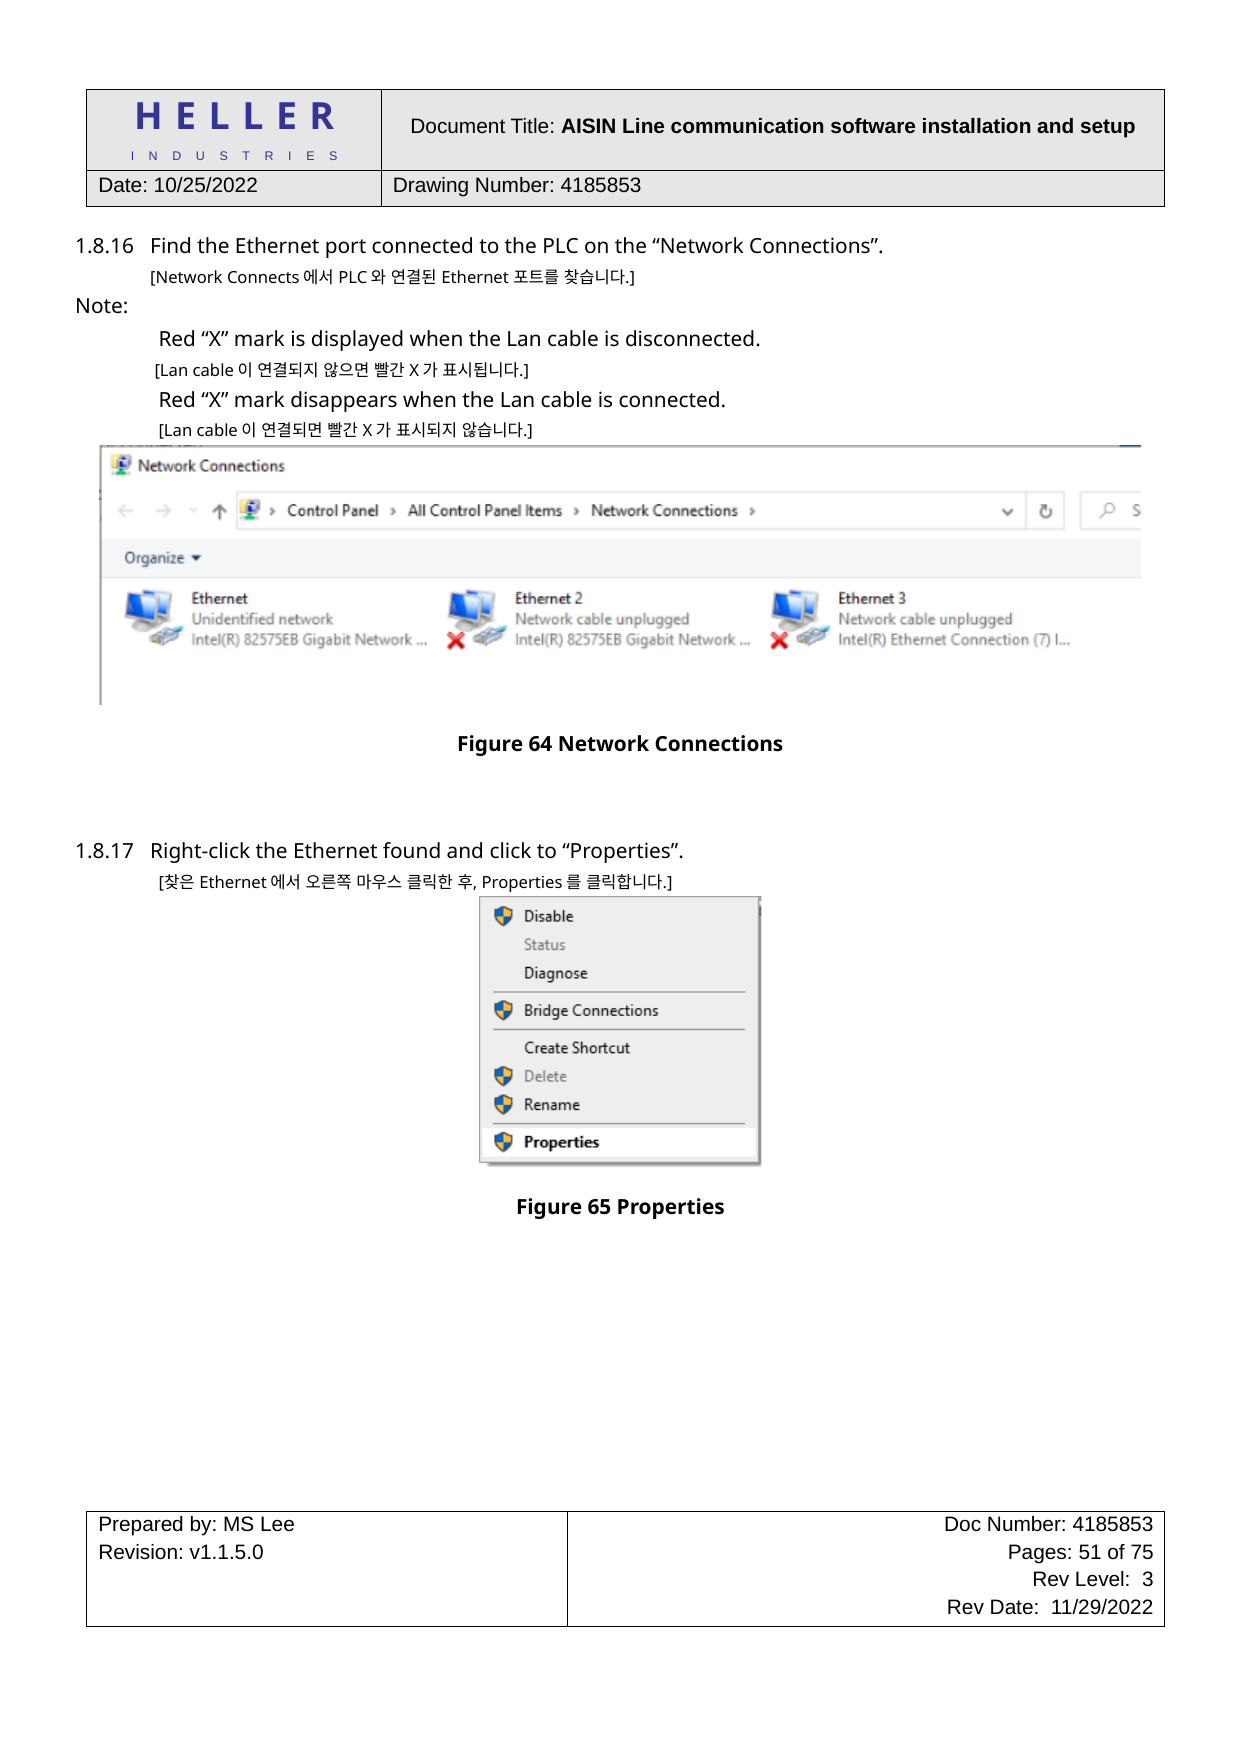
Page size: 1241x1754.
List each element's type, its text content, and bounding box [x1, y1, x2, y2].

text [Lan cable이 연결되지 않으면 빨간 X가 표시됩니다.] [75, 357, 1165, 381]
text [Lan cable이 연결되면 빨간 X가 표시되지 않습니다.] [75, 417, 1165, 442]
picture [99, 445, 1142, 705]
text Figure 65 Properties [75, 1192, 1165, 1221]
subtitle Find the Ethernet port connected to the PLC on the “Network Connections”. [75, 231, 1165, 260]
text Figure 64 Network Connections [75, 729, 1165, 758]
picture [479, 896, 762, 1167]
text Red “X” mark disappears when the Lan cable is connected. [75, 385, 1165, 413]
text [Network Connects에서 PLC와 연결된 Ethernet 포트를 찾습니다.] [75, 264, 1165, 288]
text Note: [75, 292, 1165, 320]
text [찾은 Ethernet에서 오른쪽 마우스 클릭한 후, Properties를 클릭합니다.] [75, 869, 1165, 893]
text Red “X” mark is displayed when the Lan cable is disconnected. [75, 324, 1165, 353]
subtitle Right-click the Ethernet found and click to “Properties”. [75, 836, 1165, 864]
